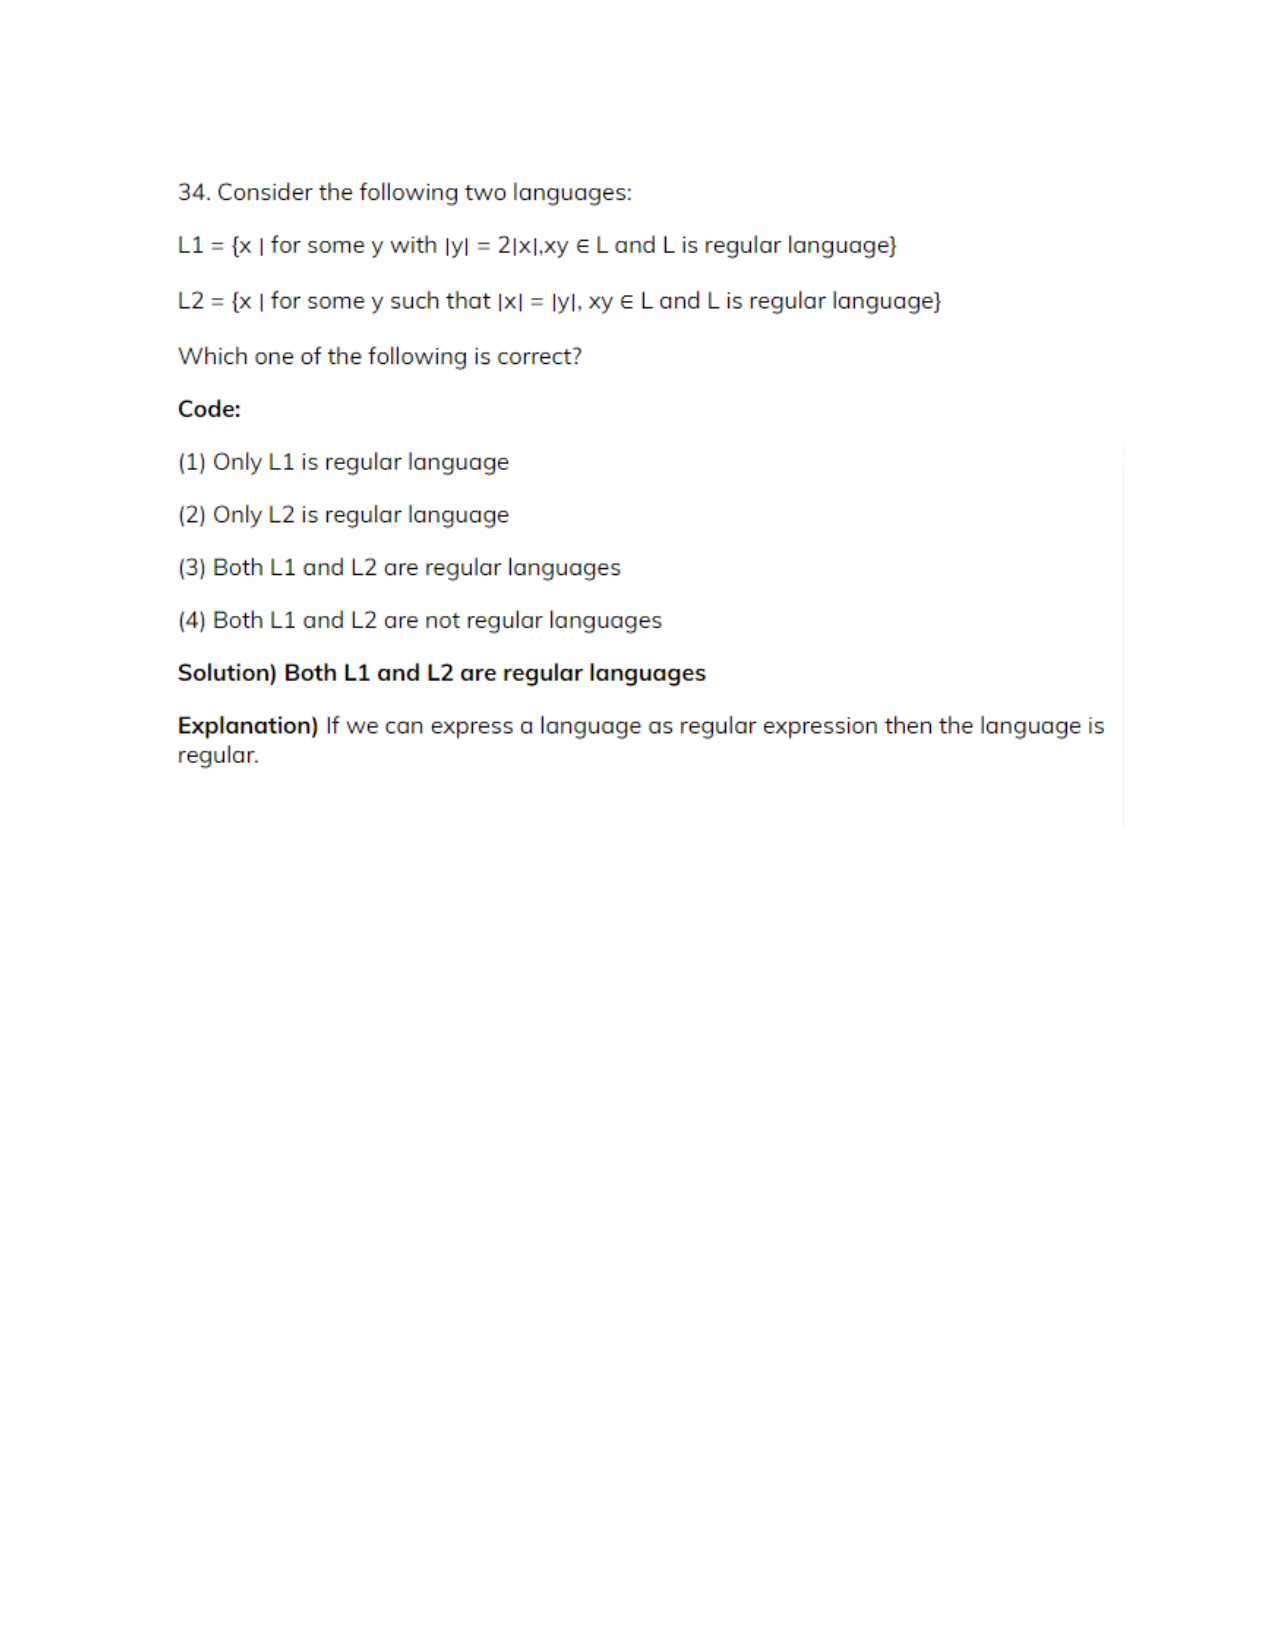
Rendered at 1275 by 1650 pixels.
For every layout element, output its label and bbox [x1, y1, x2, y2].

picture [150, 150, 1125, 826]
